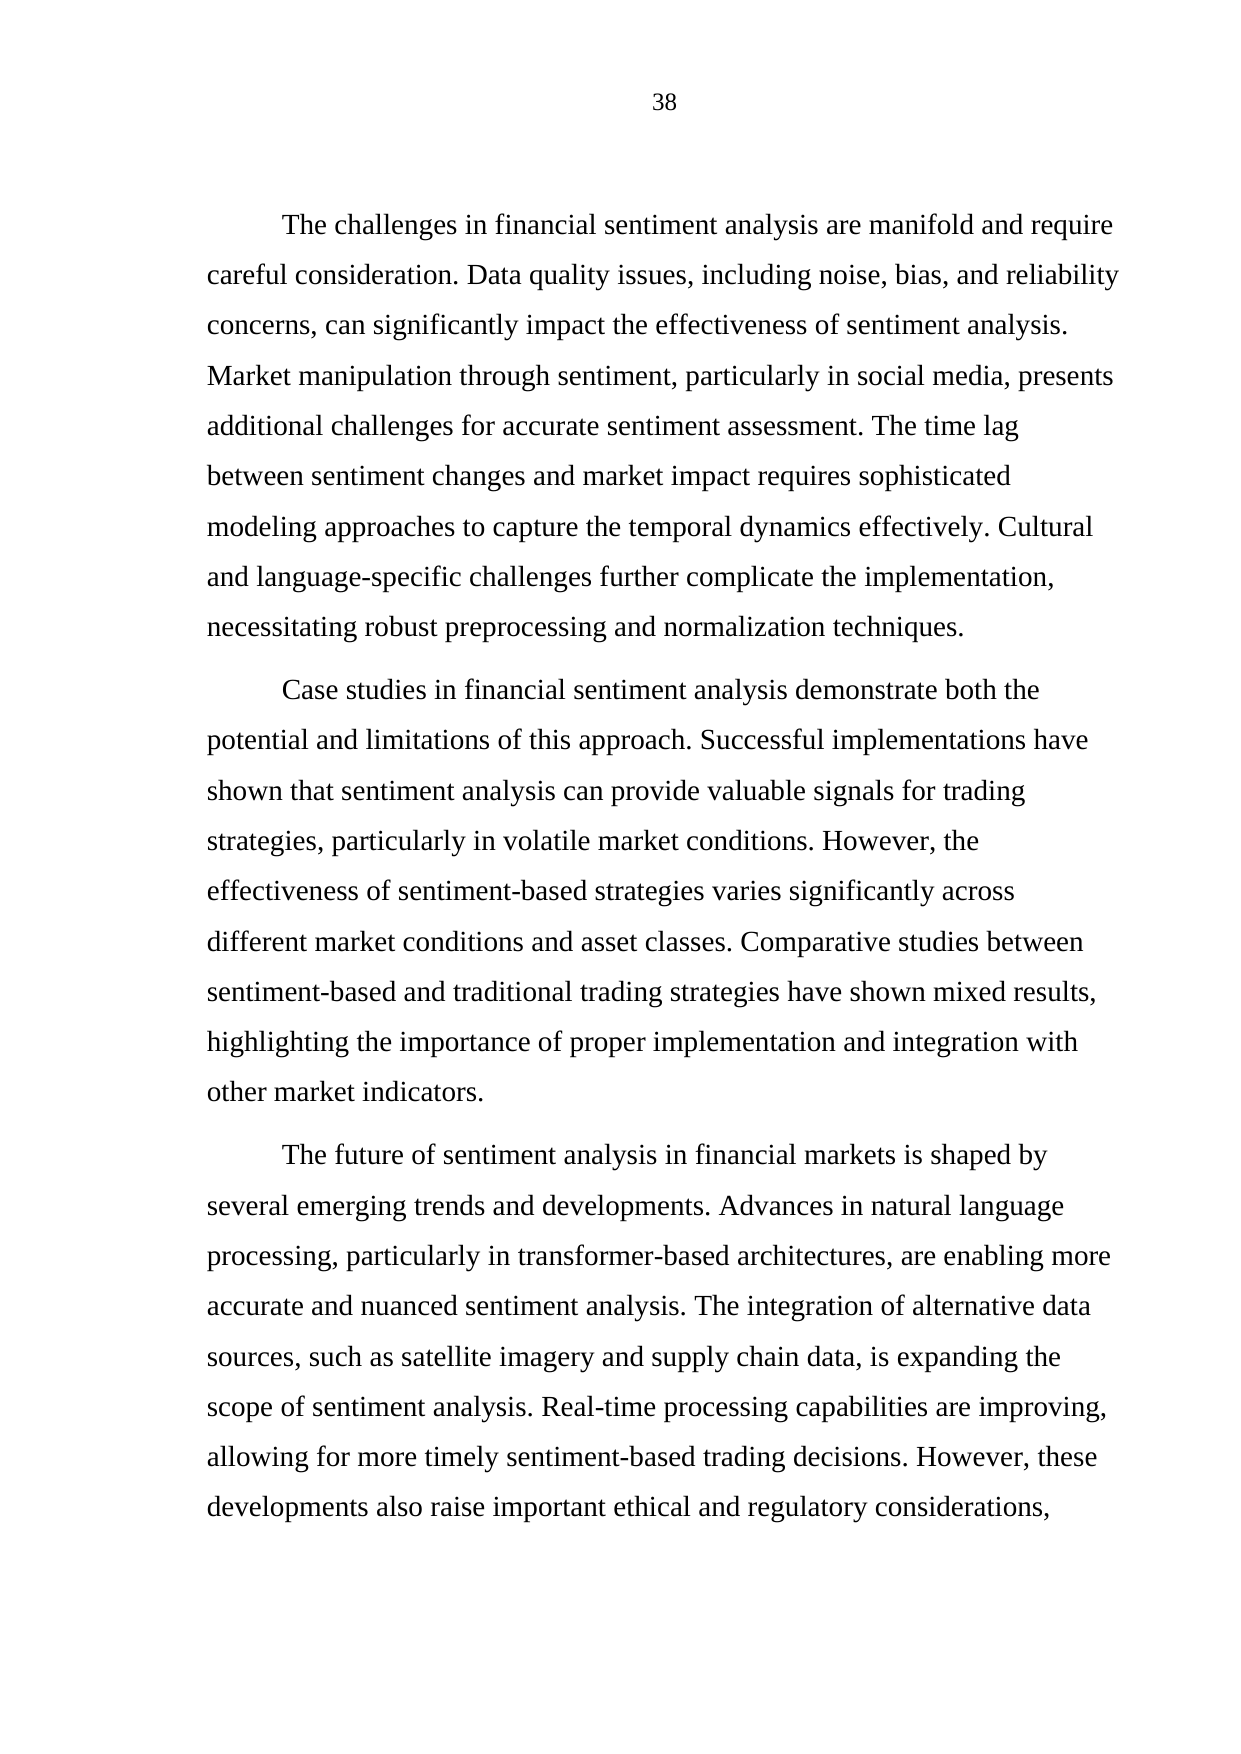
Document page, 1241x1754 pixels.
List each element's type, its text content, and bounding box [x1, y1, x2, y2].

text Case studies in financial sentiment analysis demonstrate both the potential and limitations of this approach. Successful implementations have shown that sentiment analysis can provide valuable signals for trading strategies, particularly in volatile market conditions. However, the effectiveness of sentiment-based strategies varies significantly across different market conditions and asset classes. Comparative studies between sentiment-based and traditional trading strategies have shown mixed results, highlighting the importance of proper implementation and integration with other market indicators. [207, 672, 1122, 1108]
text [207, 1137, 1122, 1523]
text The challenges in financial sentiment analysis are manifold and require careful consideration. Data quality issues, including noise, bias, and reliability concerns, can significantly impact the effectiveness of sentiment analysis. Market manipulation through sentiment, particularly in social media, presents additional challenges for accurate sentiment assessment. The time lag between sentiment changes and market impact requires sophisticated modeling approaches to capture the temporal dynamics effectively. Cultural and language-specific challenges further complicate the implementation, necessitating robust preprocessing and normalization techniques. [207, 207, 1122, 643]
